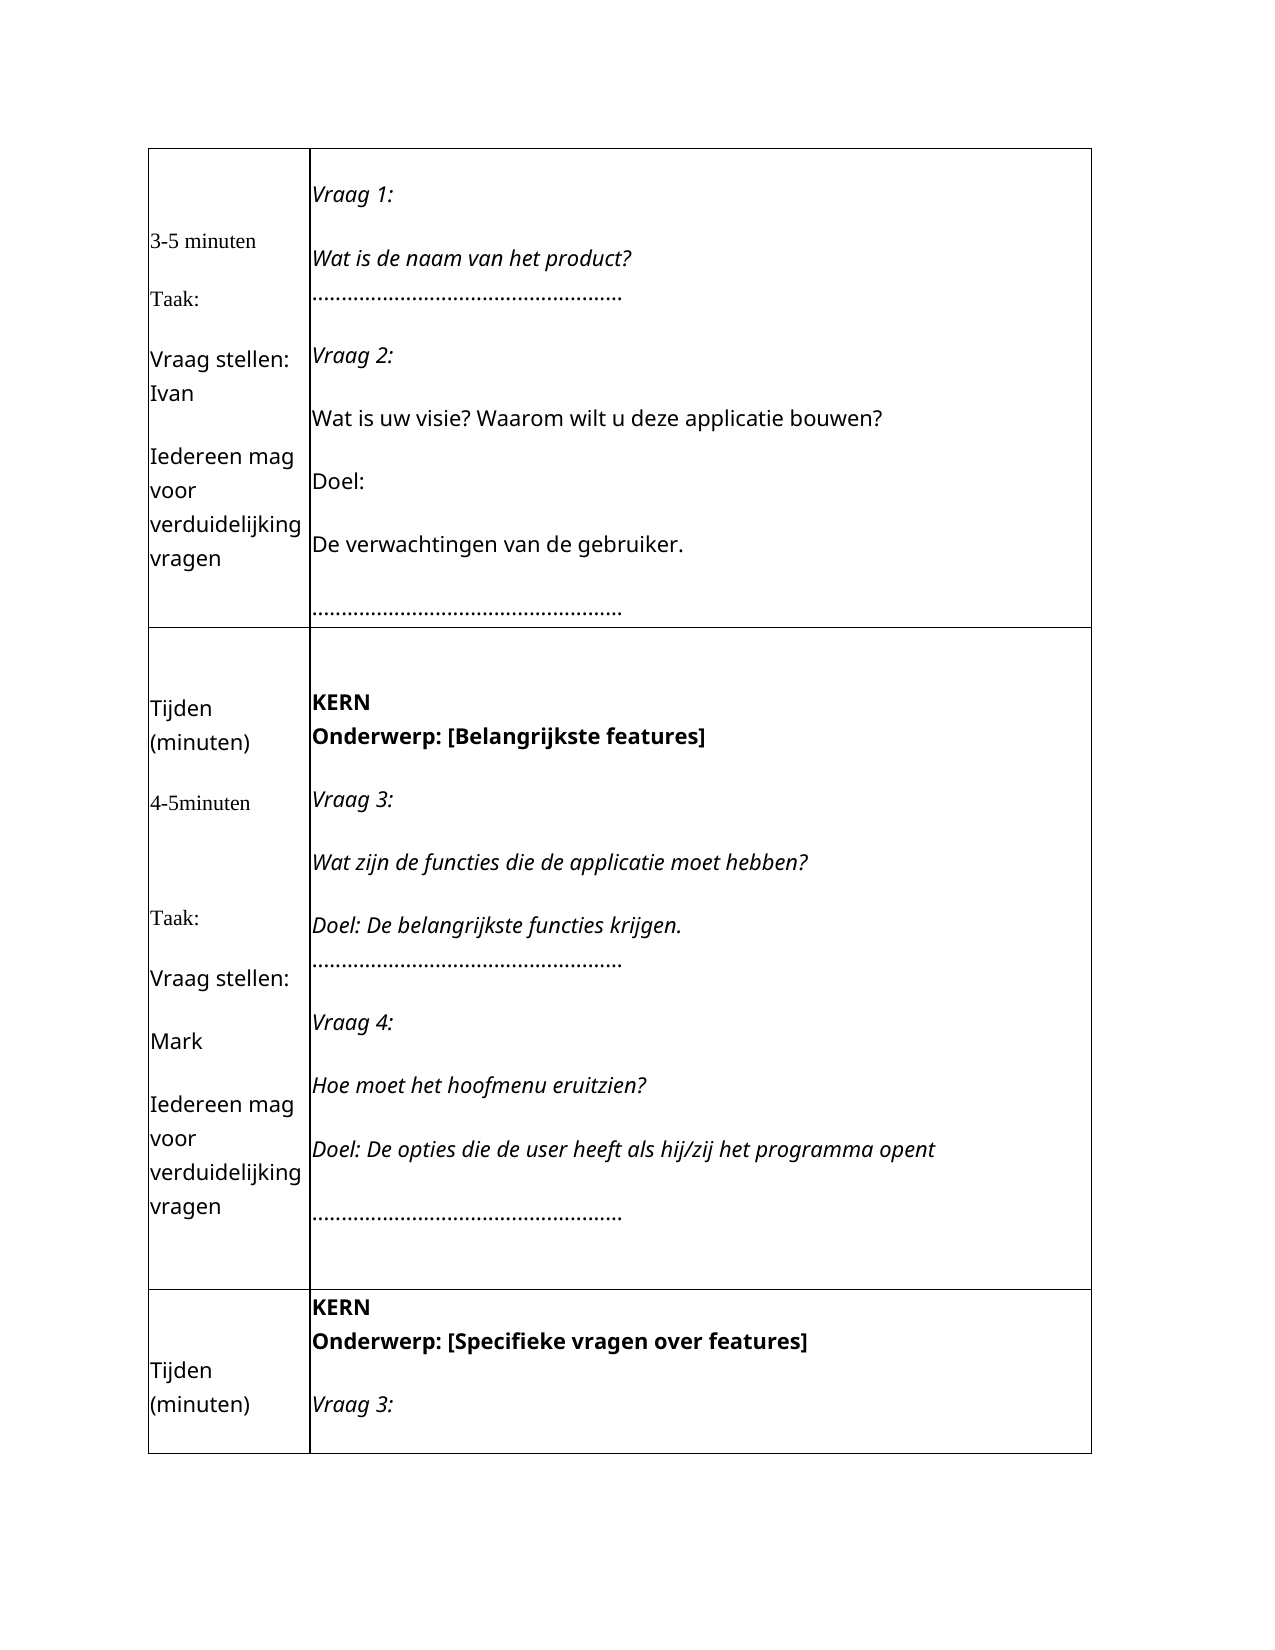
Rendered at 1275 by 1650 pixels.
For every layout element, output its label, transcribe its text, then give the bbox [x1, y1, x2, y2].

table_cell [149, 149, 309, 627]
table_cell KERN Onderwerp: [Belangrijkste features] Vraag 3: Wat zijn de functies die de applicatie moet hebben? Doel: De belangrijkste functies krijgen. ..................................................... Vraag 4: Hoe moet het hoofmenu eruitzien? Doel: De opties die de user heeft als hij/zij het programma opent ..................................................... [311, 628, 1091, 1289]
table_cell Tijden (minuten) 4-5minuten Taak: Vraag stellen: Mark Iedereen mag voor verduidelijking vragen [149, 628, 309, 1289]
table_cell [311, 149, 1091, 627]
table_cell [311, 1290, 1091, 1453]
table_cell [149, 1290, 309, 1453]
